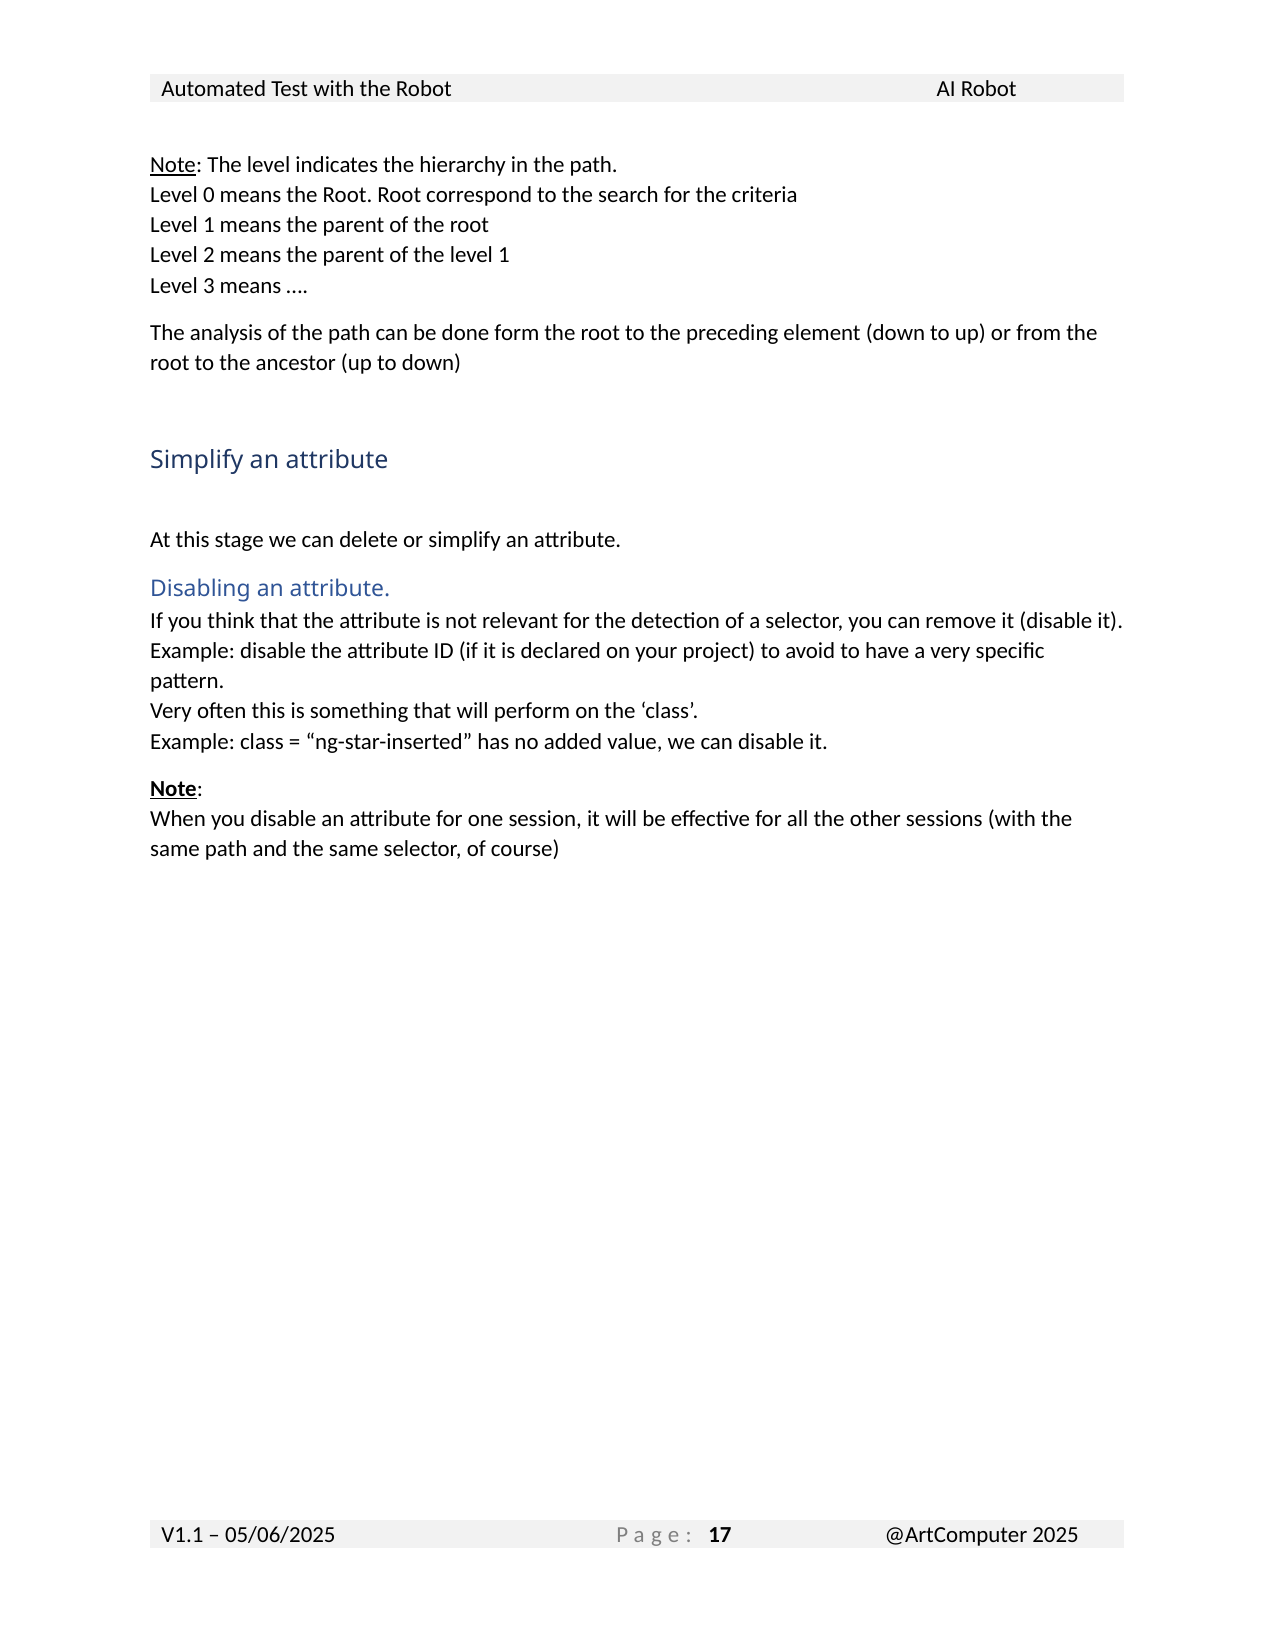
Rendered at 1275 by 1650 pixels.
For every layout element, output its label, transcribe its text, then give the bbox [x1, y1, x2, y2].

text If you think that the attribute is not relevant for the detection of a selector, you can remove it (disable it). Example: disable the attribute ID (if it is declared on your project) to avoid to have a very specific pattern. Very often this is something that will perform on the ‘class’. Example: class = “ng-star-inserted” has no added value, we can disable it. [150, 606, 1125, 755]
subtitle Disabling an attribute. [150, 572, 1125, 603]
text Note: When you disable an attribute for one session, it will be effective for all the other sessions (with the same path and the same selector, of course) [150, 774, 1125, 862]
text At this stage we can delete or simplify an attribute. [150, 525, 1125, 553]
text The analysis of the path can be done form the root to the preceding element (down to up) or from the root to the ancestor (up to down) [150, 318, 1125, 376]
subtitle Simplify an attribute [150, 442, 1125, 476]
text Note: The level indicates the hierarchy in the path. Level 0 means the Root. Root correspond to the search for the criteria Level 1 means the parent of the root Level 2 means the parent of the level 1 Level 3 means …. [150, 150, 1125, 299]
